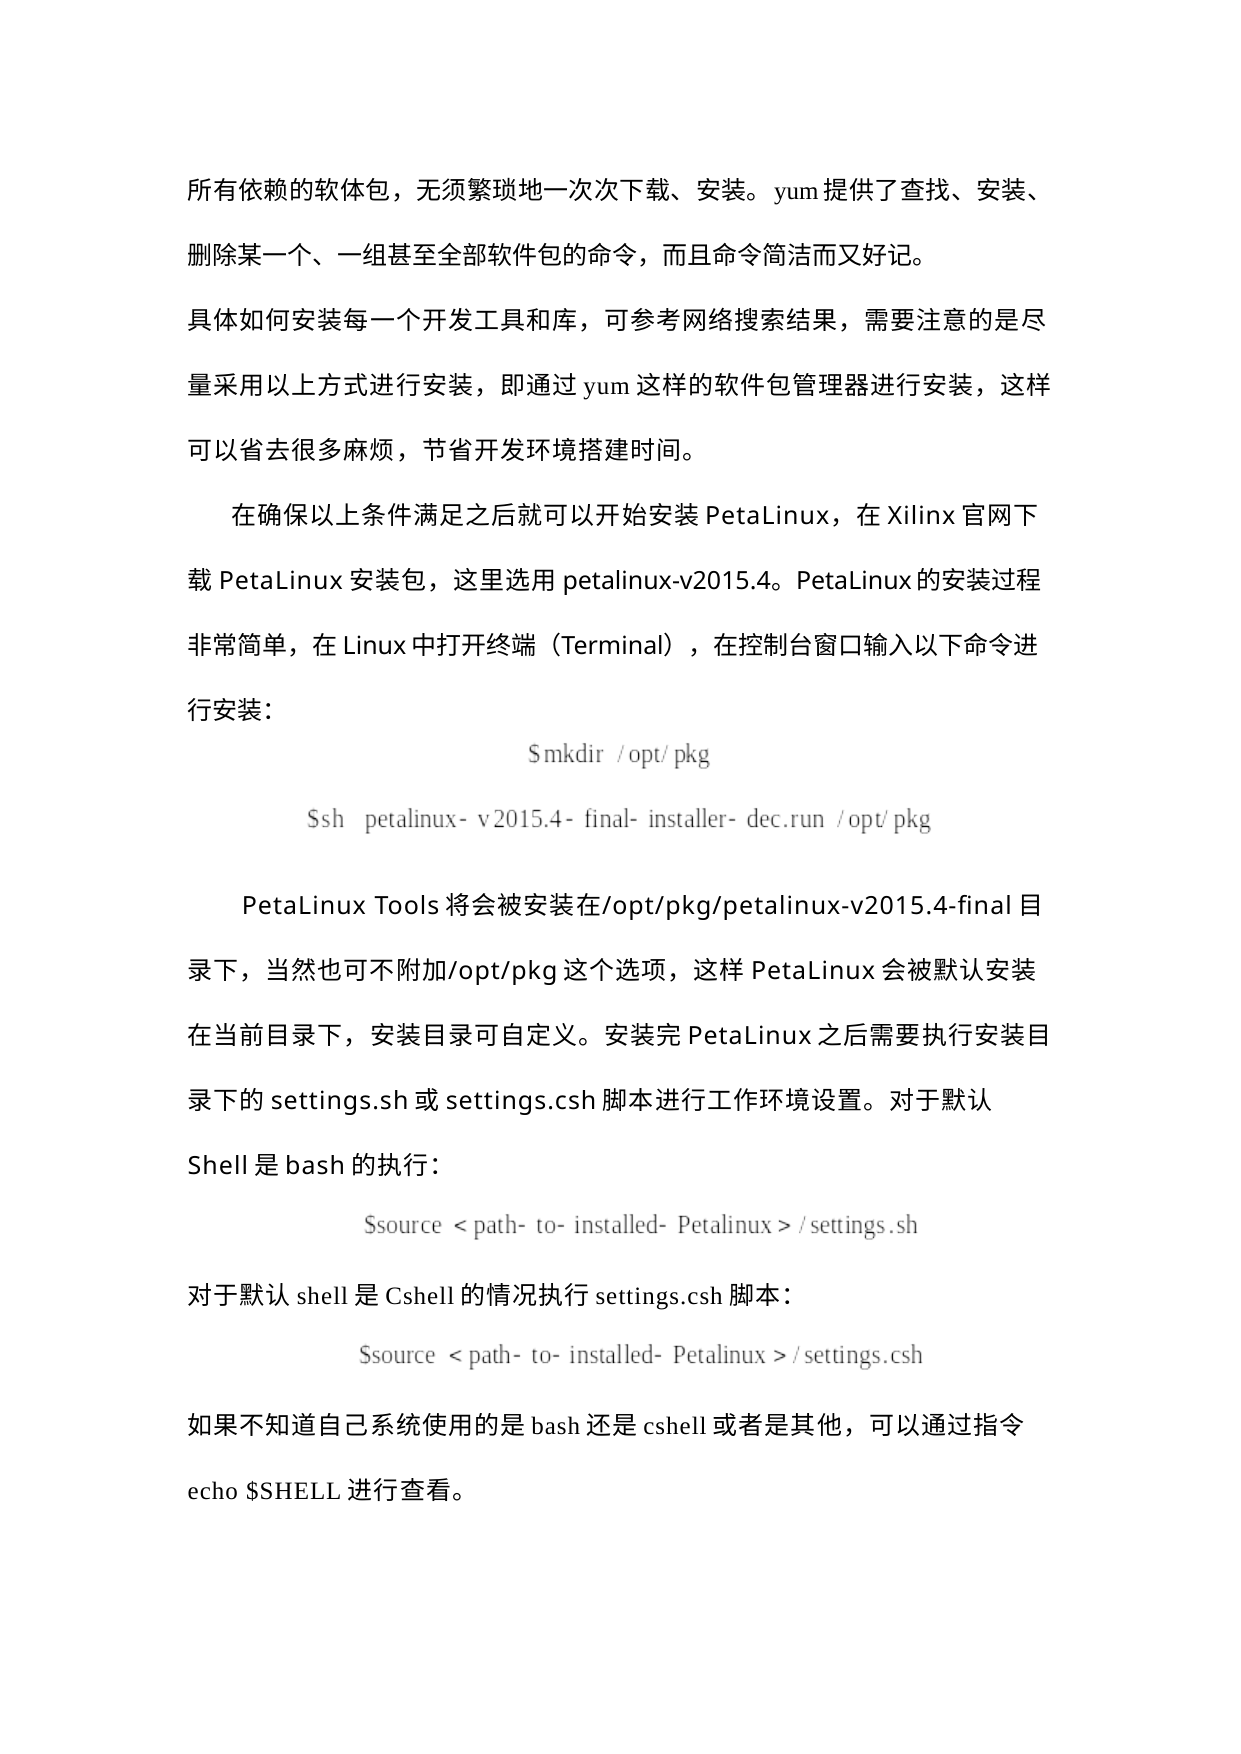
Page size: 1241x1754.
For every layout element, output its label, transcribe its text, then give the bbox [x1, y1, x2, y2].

text echo $SHELL进行查看。 [187, 1456, 1053, 1521]
text PetaLinux Tools将会被安装在/opt/pkg/petalinux-v2015.4-final目录下，当然也可不附加/opt/pkg这个选项，这样PetaLinux会被默认安装在当前目录下，安装目录可自定义。安装完PetaLinux之后需要执行安装目录下的settings.sh或settings.csh脚本进行工作环境设置。对于默认Shell是bash的执行： [187, 871, 1053, 1196]
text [187, 156, 1053, 286]
text 具体如何安装每一个开发工具和库，可参考网络搜索结果，需要注意的是尽量采用以上方式进行安装，即通过yum这样的软件包管理器进行安装，这样可以省去很多麻烦，节省开发环境搭建时间。 [187, 286, 1053, 481]
text 在确保以上条件满足之后就可以开始安装PetaLinux，在Xilinx官网下载PetaLinux安装包，这里选用petalinux-v2015.4。PetaLinux的安装过程非常简单，在Linux中打开终端（Terminal），在控制台窗口输入以下命令进行安装： [187, 481, 1053, 741]
text 如果不知道自己系统使用的是bash还是cshell或者是其他，可以通过指令 [187, 1391, 1053, 1456]
text 对于默认shell是Cshell的情况执行settings.csh脚本： [187, 1261, 1053, 1326]
